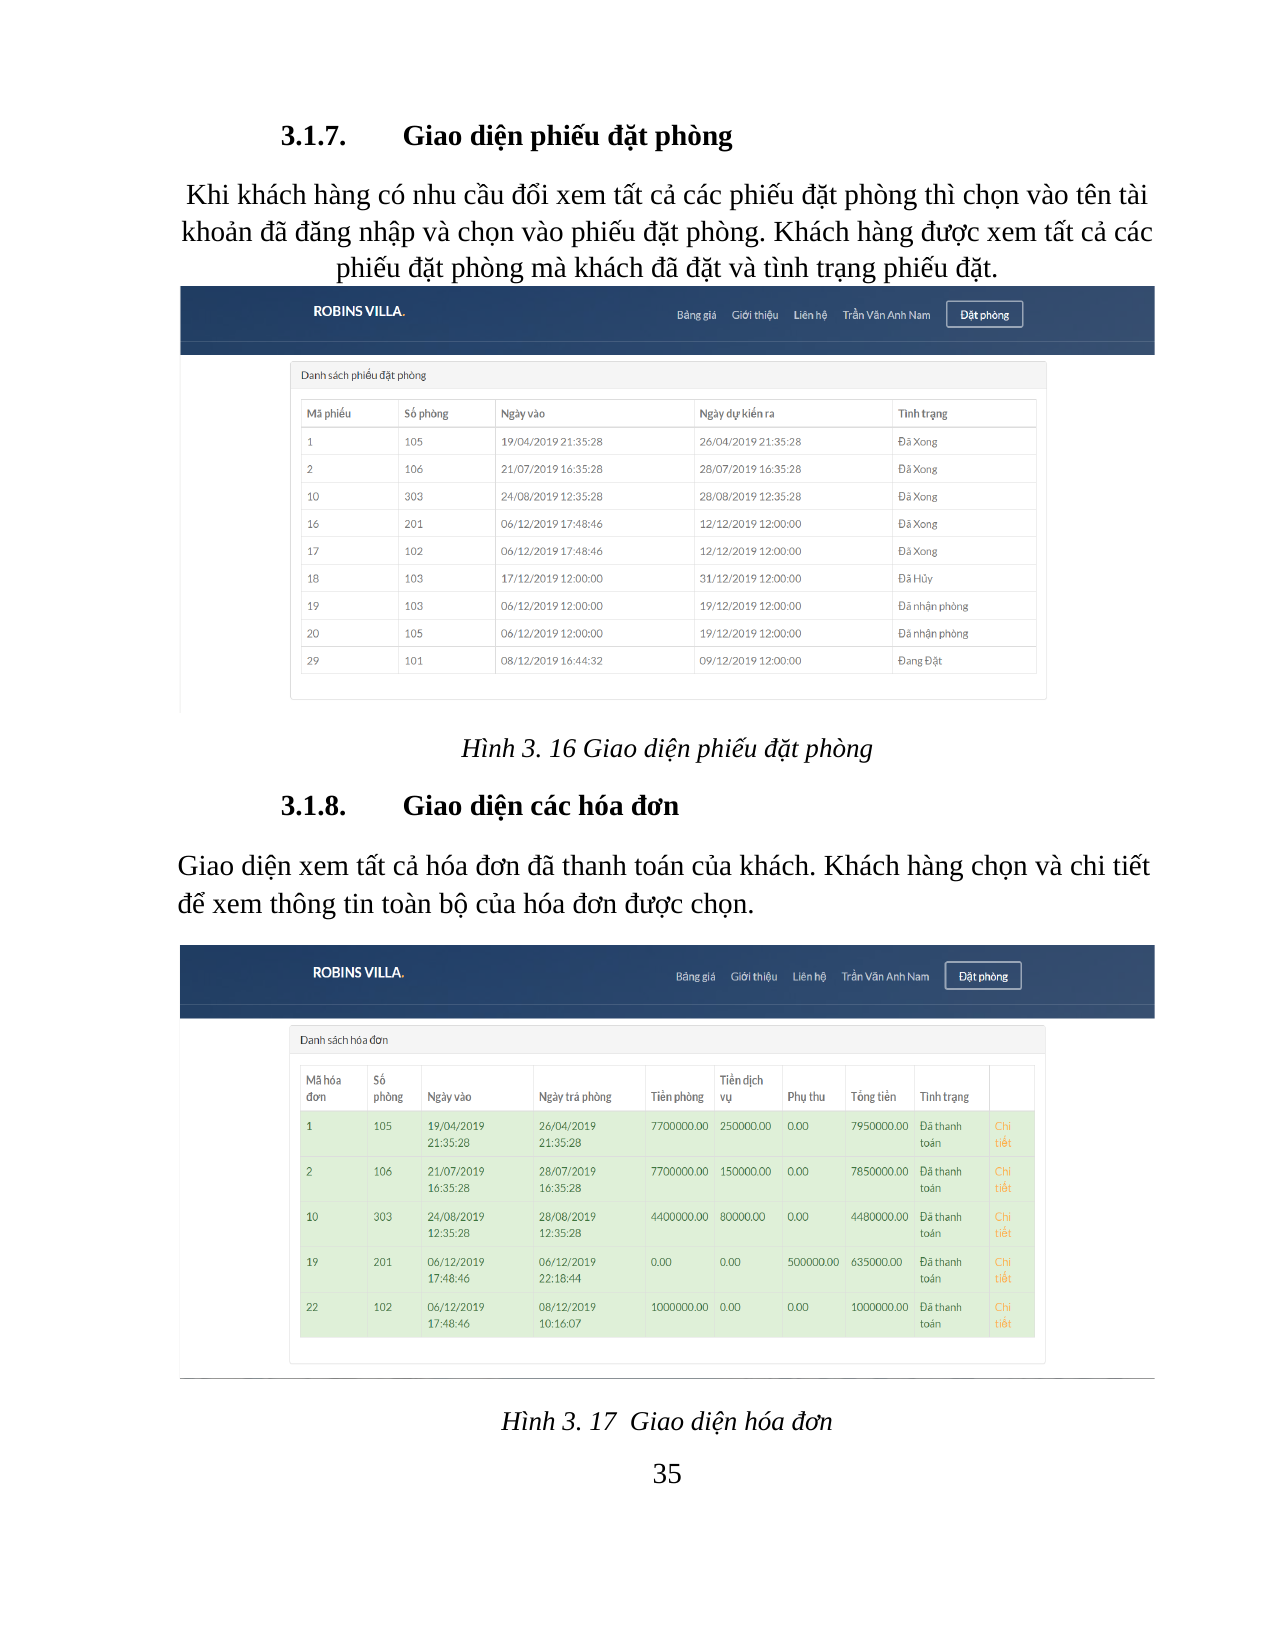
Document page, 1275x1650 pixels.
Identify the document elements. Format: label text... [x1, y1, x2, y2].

picture [179, 286, 1155, 713]
subtitle Giao diện phiếu đặt phòng [281, 118, 1157, 152]
subtitle Giao diện các hóa đơn [281, 788, 1157, 822]
text Hình 3. 17 Giao diện hóa đơn [177, 1405, 1157, 1436]
picture [179, 945, 1155, 1379]
text Giao diện xem tất cả hóa đơn đã thanh toán của khách. Khách hàng chọn và chi tiết để xem thông tin toàn bộ của hóa đơn được chọn. [177, 848, 1157, 920]
text Hình 3. 16 Giao diện phiếu đặt phòng [177, 732, 1157, 763]
